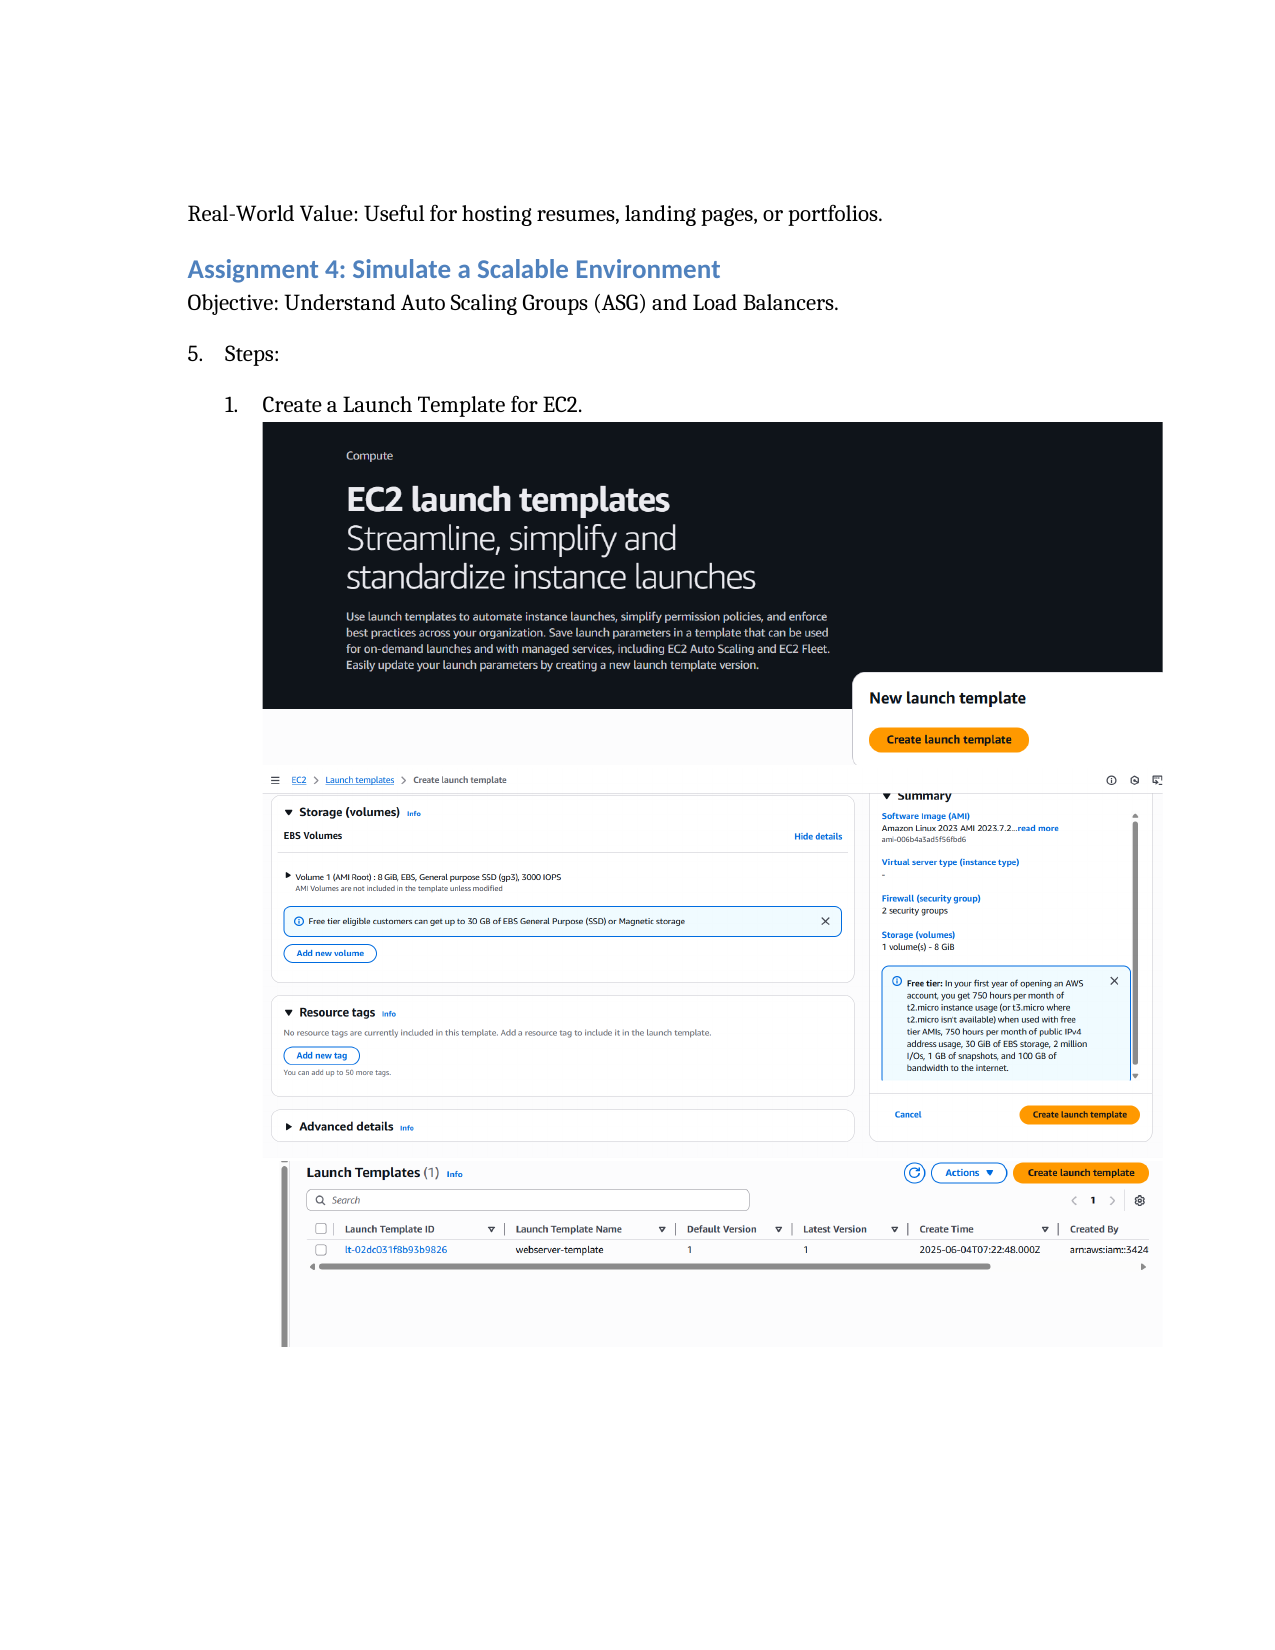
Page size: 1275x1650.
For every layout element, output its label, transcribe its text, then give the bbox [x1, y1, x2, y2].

subtitle Assignment 4: Simulate a Scalable Environment [187, 252, 1087, 285]
list Create a Launch Template for EC2. [225, 392, 1087, 418]
picture [262, 768, 1163, 1158]
text Objective: Understand Auto Scaling Groups (ASG) and Load Balancers. [187, 290, 1087, 316]
picture [262, 1161, 1163, 1347]
list Steps: [187, 341, 1087, 367]
picture [262, 422, 1163, 765]
text Real-World Value: Useful for hosting resumes, landing pages, or portfolios. [187, 201, 1087, 227]
